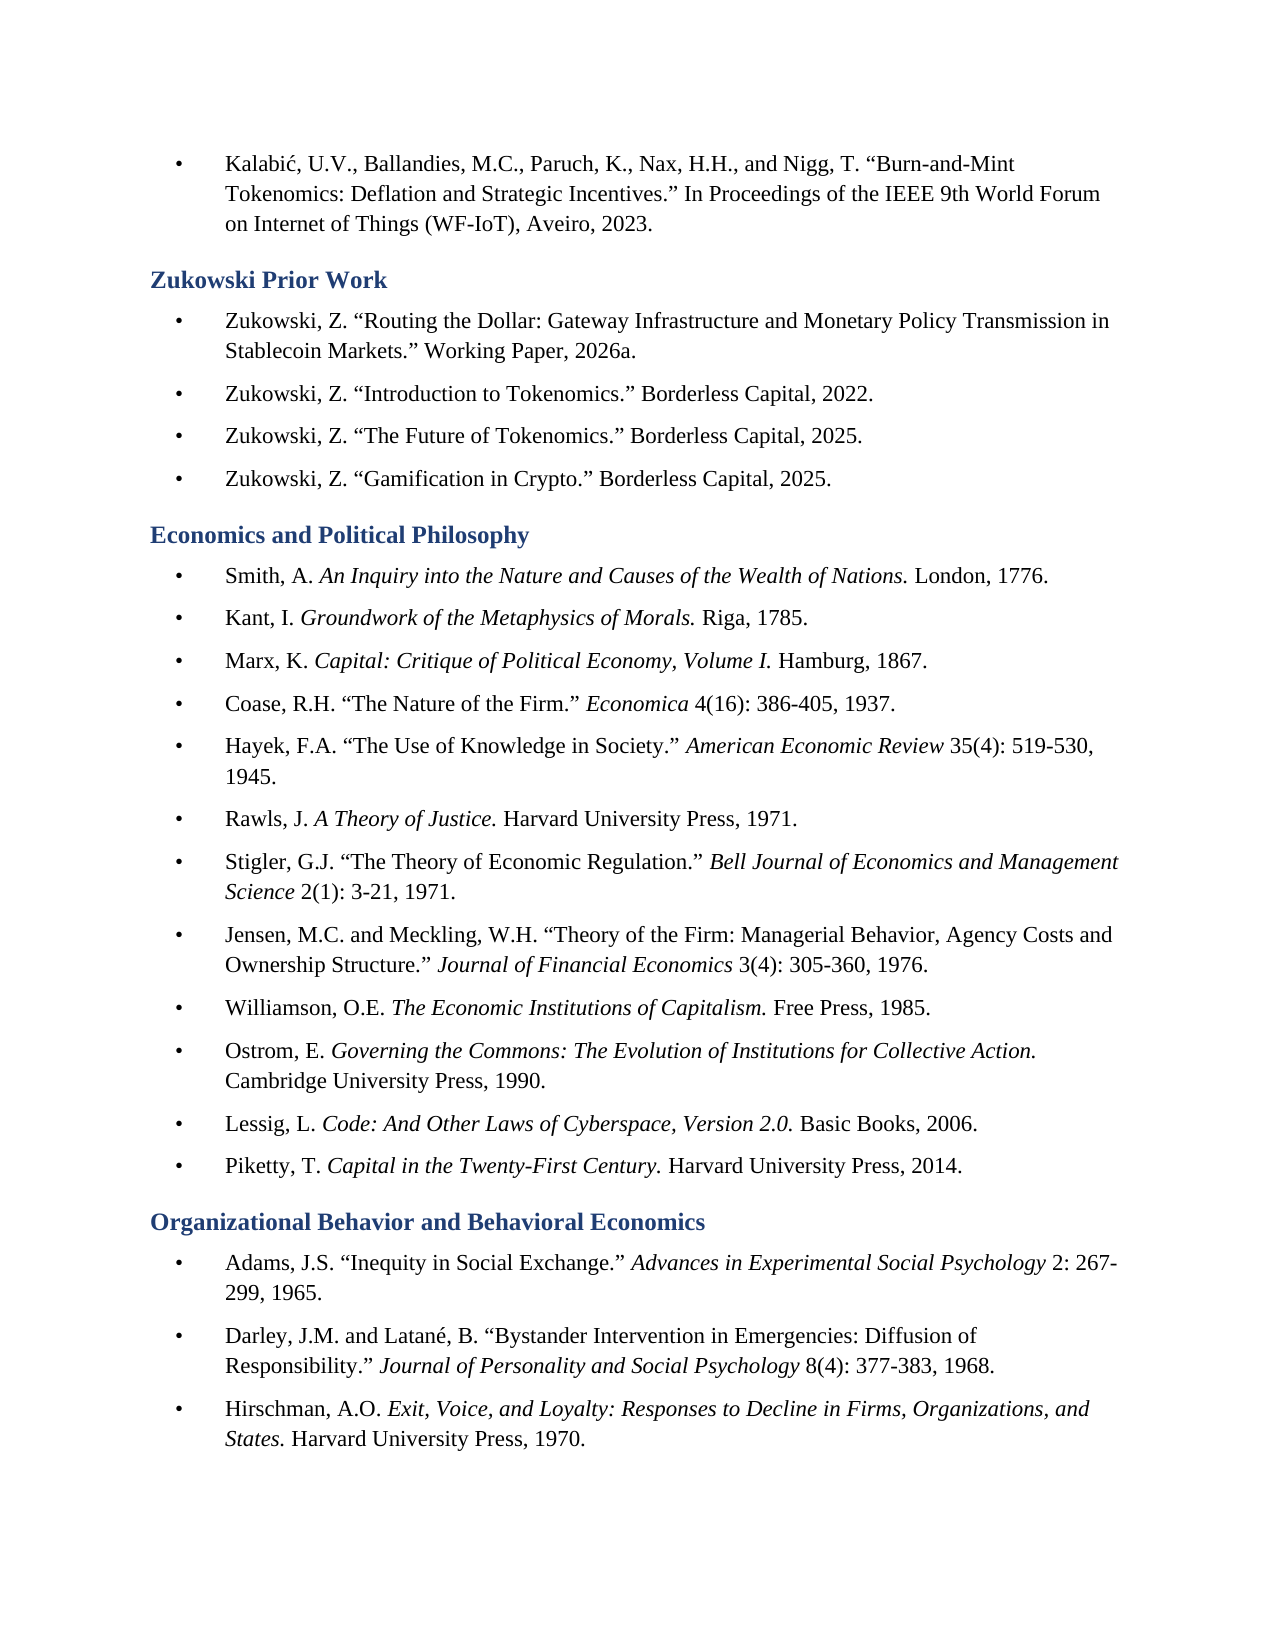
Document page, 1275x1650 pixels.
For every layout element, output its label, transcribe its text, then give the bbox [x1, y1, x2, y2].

list Zukowski, Z. “The Future of Tokenomics.” Borderless Capital, 2025. [175, 422, 1125, 449]
list Zukowski, Z. “Introduction to Tokenomics.” Borderless Capital, 2022. [175, 380, 1125, 406]
list Hayek, F.A. “The Use of Knowledge in Society.” American Economic Review 35(4): 519-530, 1945. [175, 732, 1125, 789]
subtitle Organizational Behavior and Behavioral Economics [150, 1207, 1125, 1236]
list Darley, J.M. and Latané, B. “Bystander Intervention in Emergencies: Diffusion of Responsibility.” Journal of Personality and Social Psychology 8(4): 377-383, 1968. [175, 1322, 1125, 1378]
list Jensen, M.C. and Meckling, W.H. “Theory of the Firm: Managerial Behavior, Agency Costs and Ownership Structure.” Journal of Financial Economics 3(4): 305-360, 1976. [175, 921, 1125, 978]
list Coase, R.H. “The Nature of the Firm.” Economica 4(16): 386-405, 1937. [175, 690, 1125, 716]
list Williamson, O.E. The Economic Institutions of Capitalism. Free Press, 1985. [175, 994, 1125, 1020]
list Marx, K. Capital: Critique of Political Economy, Volume I. Hamburg, 1867. [175, 647, 1125, 673]
subtitle Zukowski Prior Work [150, 266, 1125, 294]
list Kant, I. Groundwork of the Metaphysics of Morals. Riga, 1785. [175, 604, 1125, 631]
list Hirschman, A.O. Exit, Voice, and Loyalty: Responses to Decline in Firms, Organizations, and States. Harvard University Press, 1970. [175, 1394, 1125, 1451]
list Stigler, G.J. “The Theory of Economic Regulation.” Bell Journal of Economics and Management Science 2(1): 3-21, 1971. [175, 848, 1125, 905]
list Zukowski, Z. “Routing the Dollar: Gateway Infrastructure and Monetary Policy Transmission in Stablecoin Markets.” Working Paper, 2026a. [175, 307, 1125, 363]
list Smith, A. An Inquiry into the Nature and Causes of the Wealth of Nations. London, 1776. [175, 562, 1125, 588]
list Rawls, J. A Theory of Justice. Harvard University Press, 1971. [175, 805, 1125, 832]
list Zukowski, Z. “Gamification in Crypto.” Borderless Capital, 2025. [175, 465, 1125, 492]
list Adams, J.S. “Inequity in Social Exchange.” Advances in Experimental Social Psychology 2: 267-299, 1965. [175, 1249, 1125, 1305]
list Ostrom, E. Governing the Commons: The Evolution of Institutions for Collective Action. Cambridge University Press, 1990. [175, 1037, 1125, 1093]
list Kalabić, U.V., Ballandies, M.C., Paruch, K., Nax, H.H., and Nigg, T. “Burn-and-Mint Tokenomics: Deflation and Strategic Incentives.” In Proceedings of the IEEE 9th World Forum on Internet of Things (WF-IoT), Aveiro, 2023. [175, 150, 1125, 237]
list Piketty, T. Capital in the Twenty-First Century. Harvard University Press, 2014. [175, 1152, 1125, 1179]
subtitle Economics and Political Philosophy [150, 520, 1125, 549]
list Lessig, L. Code: And Other Laws of Cyberspace, Version 2.0. Basic Books, 2006. [175, 1109, 1125, 1136]
